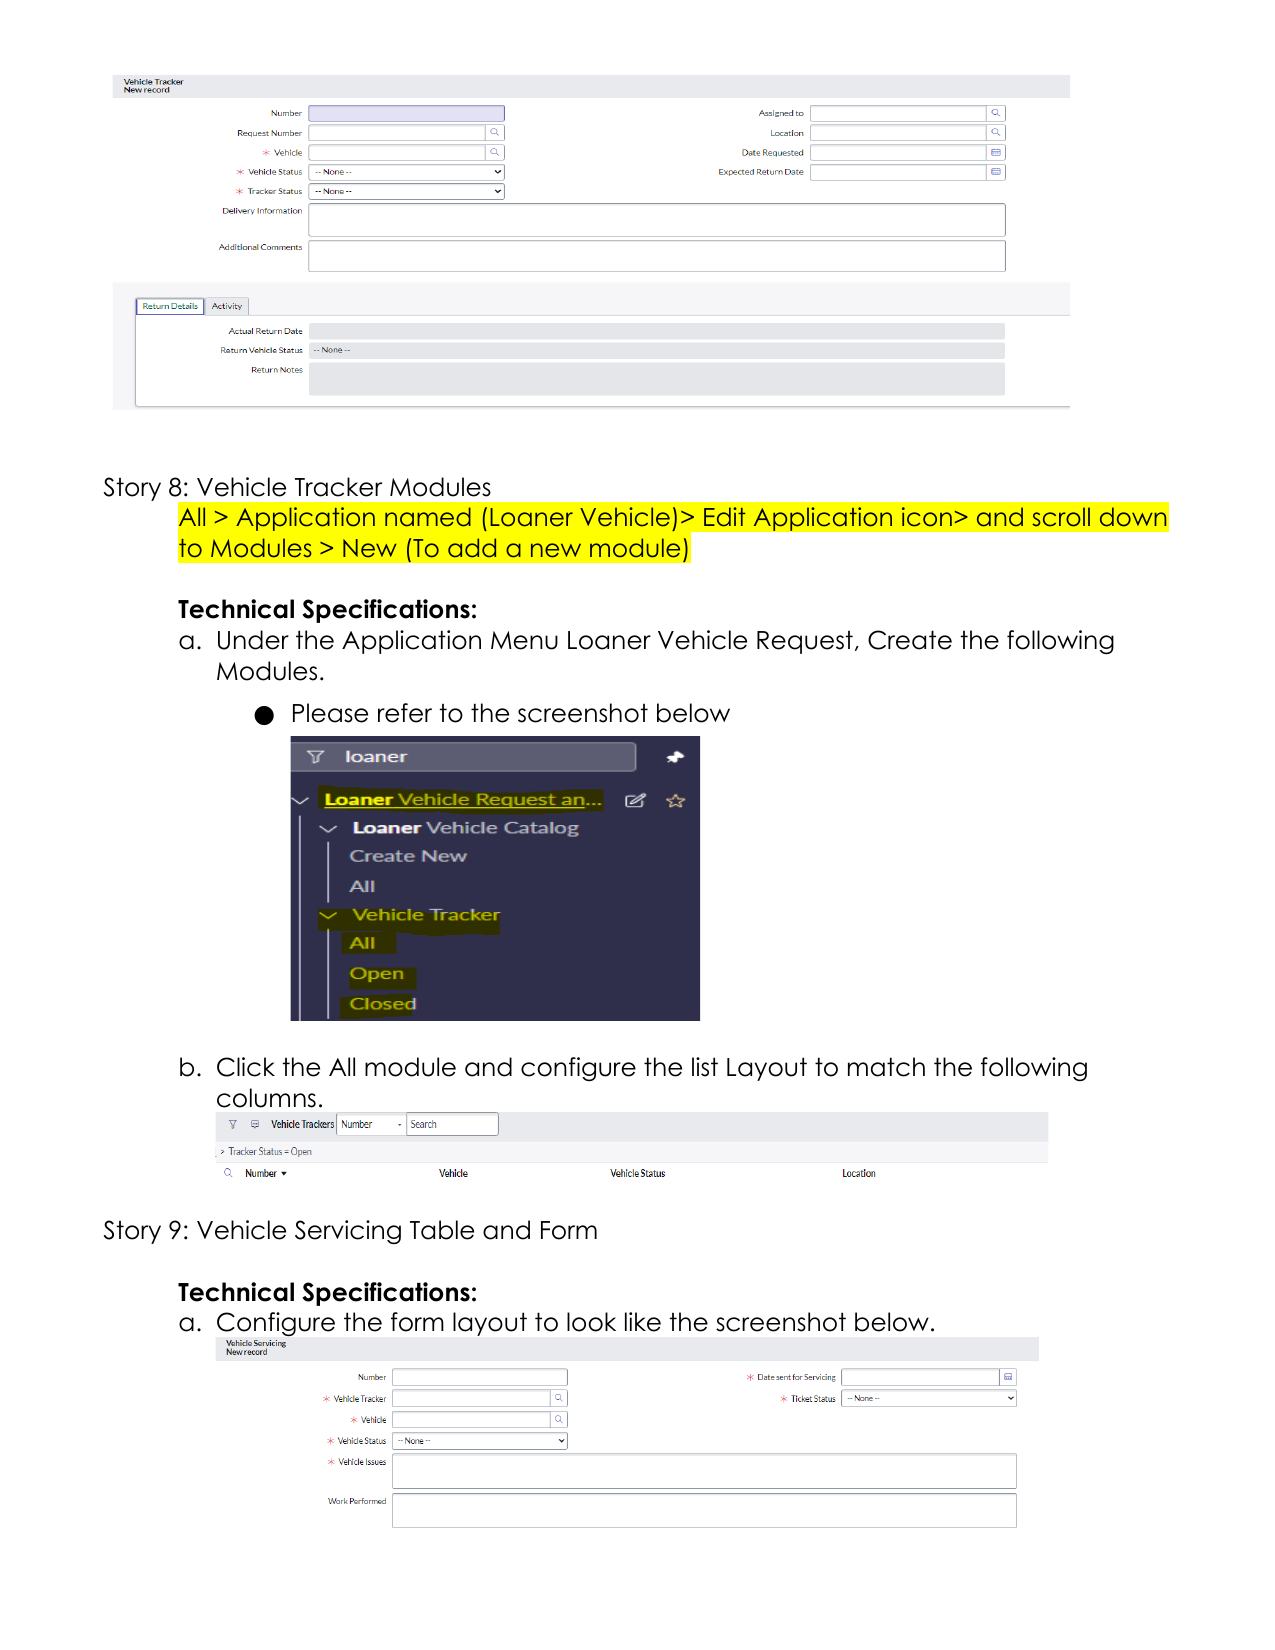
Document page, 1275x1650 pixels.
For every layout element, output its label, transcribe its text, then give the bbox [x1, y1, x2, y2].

list Please refer to the screenshot below [253, 685, 1200, 737]
picture [112, 75, 1071, 410]
list Click the All module and configure the list Layout to match the following columns. [178, 1052, 1200, 1113]
text Technical Specifications: [178, 1276, 1200, 1306]
list Under the Application Menu Loaner Vehicle Request, Create the following Modules. [178, 624, 1200, 685]
list Configure the form layout to look like the screenshot below. [178, 1306, 1200, 1337]
text Story 8: Vehicle Tracker Modules [103, 471, 1200, 502]
text All > Application named (Loaner Vehicle)> Edit Application icon> and scroll down to Modules > New (To add a new module) [691, 502, 1200, 563]
picture [215, 1337, 1039, 1536]
text Story 9: Vehicle Servicing Table and Form [103, 1214, 1200, 1245]
picture [290, 736, 700, 1021]
picture [215, 1112, 1049, 1184]
text Technical Specifications: [178, 593, 1200, 624]
